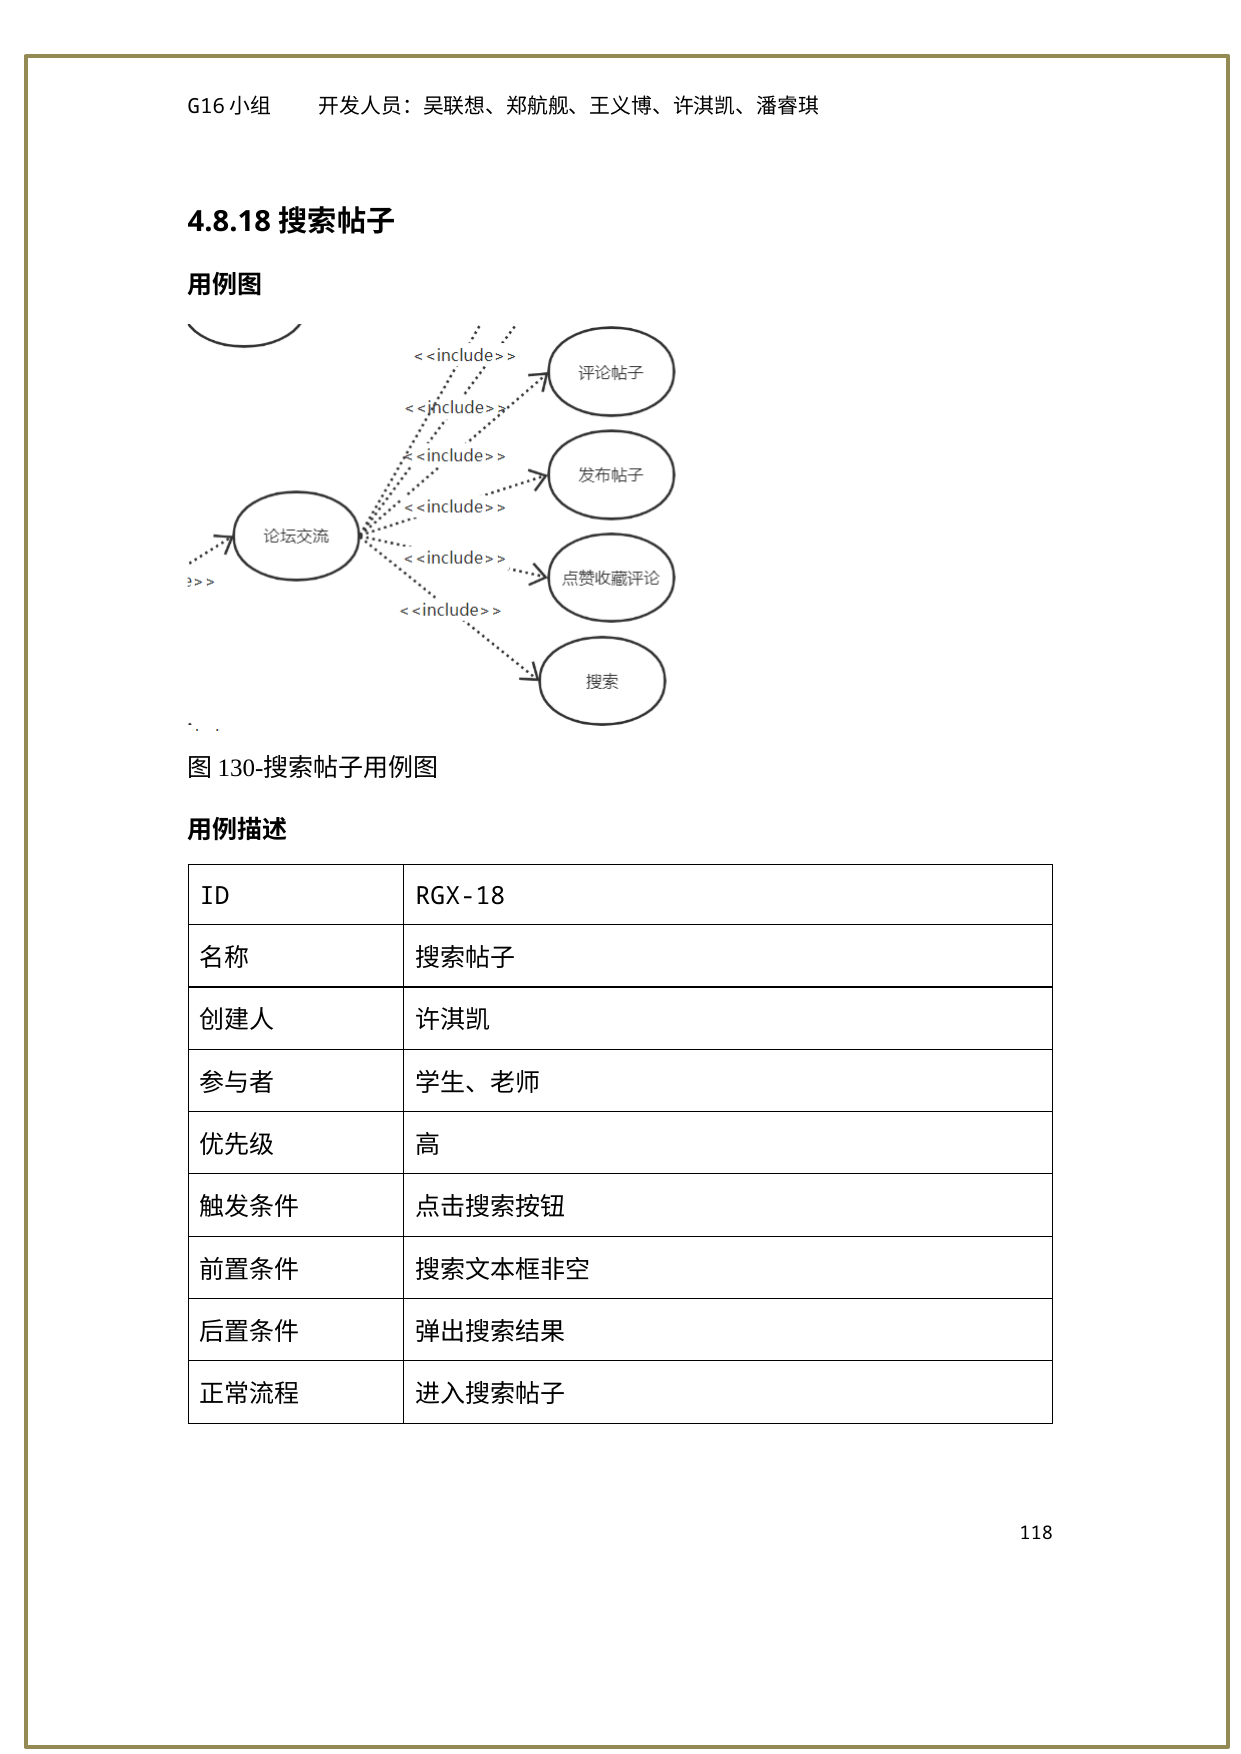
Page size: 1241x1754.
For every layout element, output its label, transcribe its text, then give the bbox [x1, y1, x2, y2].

subtitle 用例描述 [187, 809, 1053, 846]
table_cell 创建人 [189, 988, 403, 1049]
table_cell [404, 1361, 1052, 1422]
table_cell 高 [404, 1112, 1052, 1173]
table_cell 后置条件 [189, 1299, 403, 1360]
table_cell 正常流程 [189, 1361, 403, 1422]
table_cell 学生、老师 [404, 1050, 1052, 1111]
table_cell 搜索文本框非空 [404, 1237, 1052, 1298]
subtitle 4.8.18 搜索帖子 [187, 197, 1053, 239]
table_cell 名称 [189, 925, 403, 986]
table_header ID [189, 865, 403, 924]
table_cell 参与者 [189, 1050, 403, 1111]
table_cell 优先级 [189, 1112, 403, 1173]
table_cell 搜索帖子 [404, 925, 1052, 986]
picture [187, 324, 812, 731]
table_cell 许淇凯 [404, 988, 1052, 1049]
table_cell 触发条件 [189, 1174, 403, 1236]
table_header RGX-18 [404, 865, 1052, 924]
subtitle 用例图 [187, 264, 1053, 301]
table_cell 前置条件 [189, 1237, 403, 1298]
table_cell 弹出搜索结果 [404, 1299, 1052, 1360]
text 图130-搜索帖子用例图 [187, 743, 1053, 784]
table_cell 点击搜索按钮 [404, 1174, 1052, 1236]
